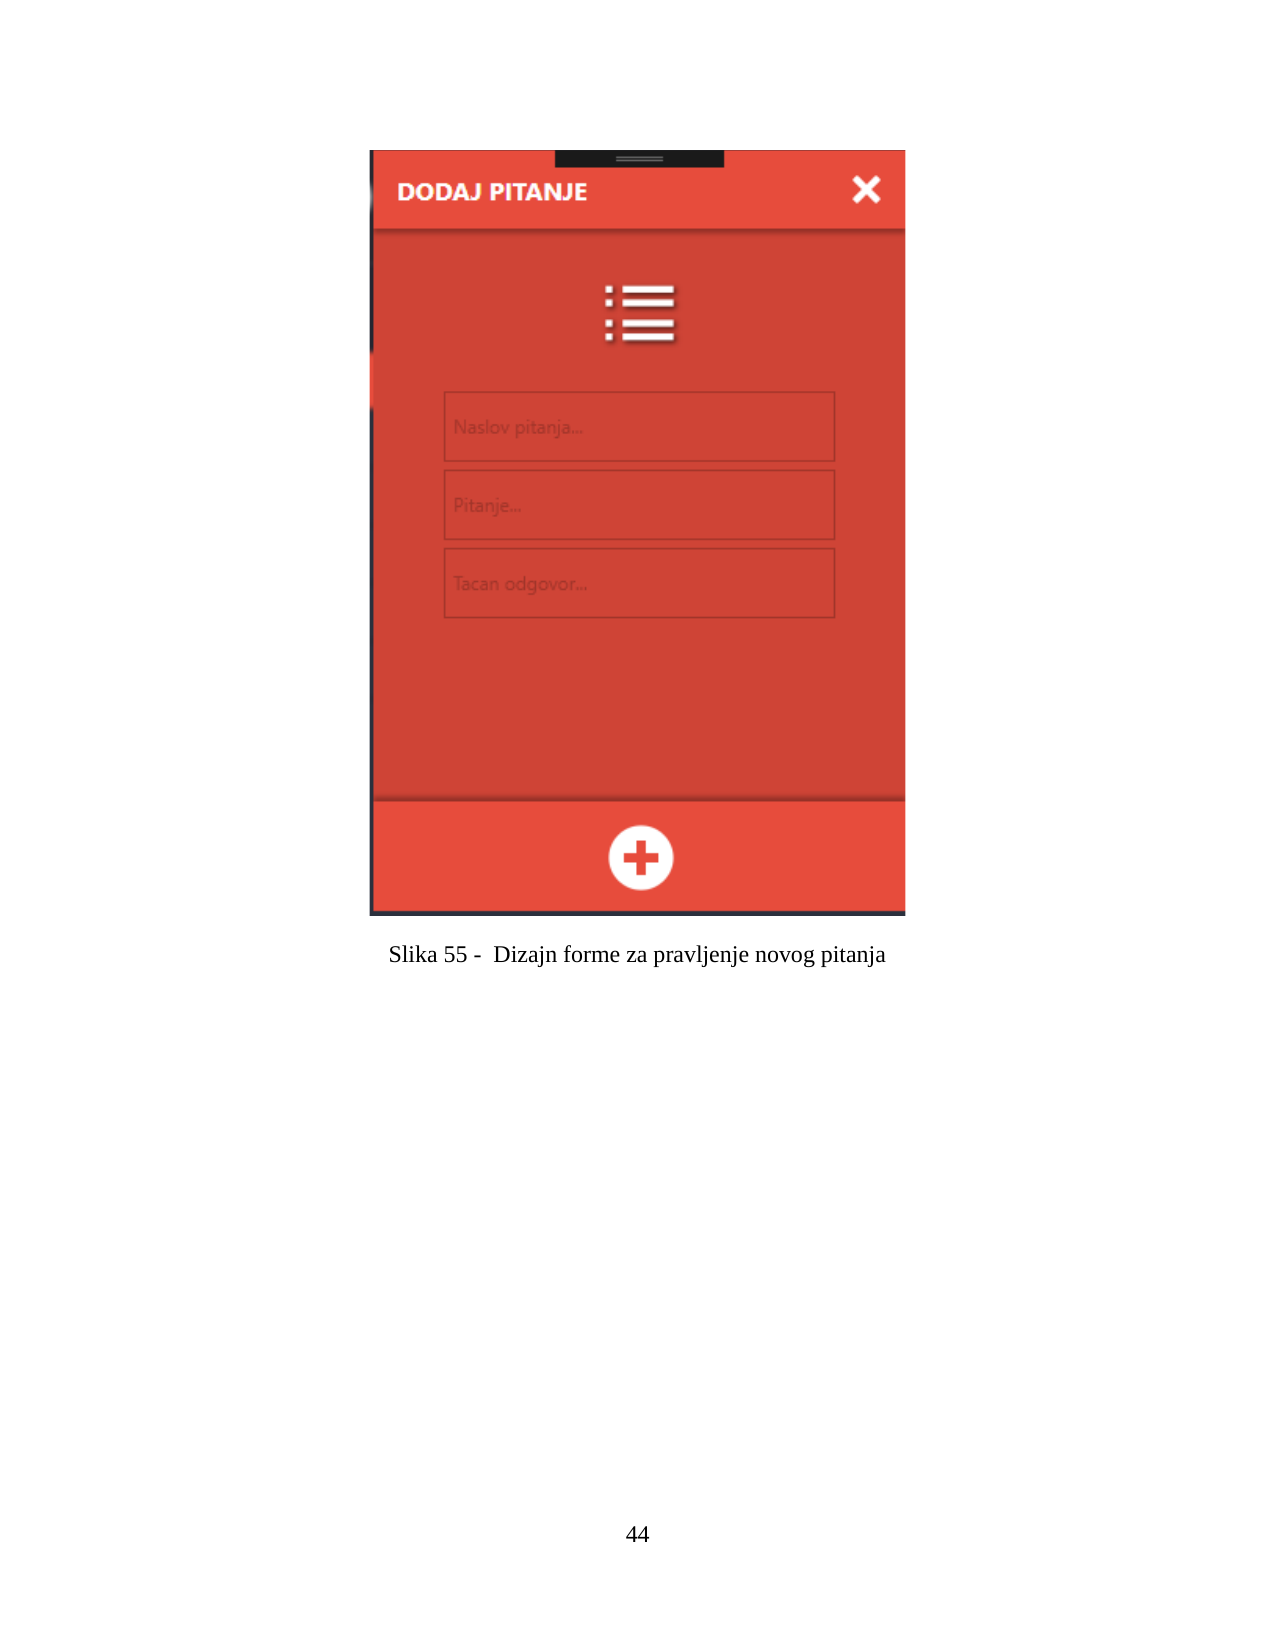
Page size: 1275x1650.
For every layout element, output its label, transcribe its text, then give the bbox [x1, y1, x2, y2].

picture [369, 150, 906, 916]
text Slika 55 - Dizajn forme za pravljenje novog pitanja [150, 941, 1125, 968]
